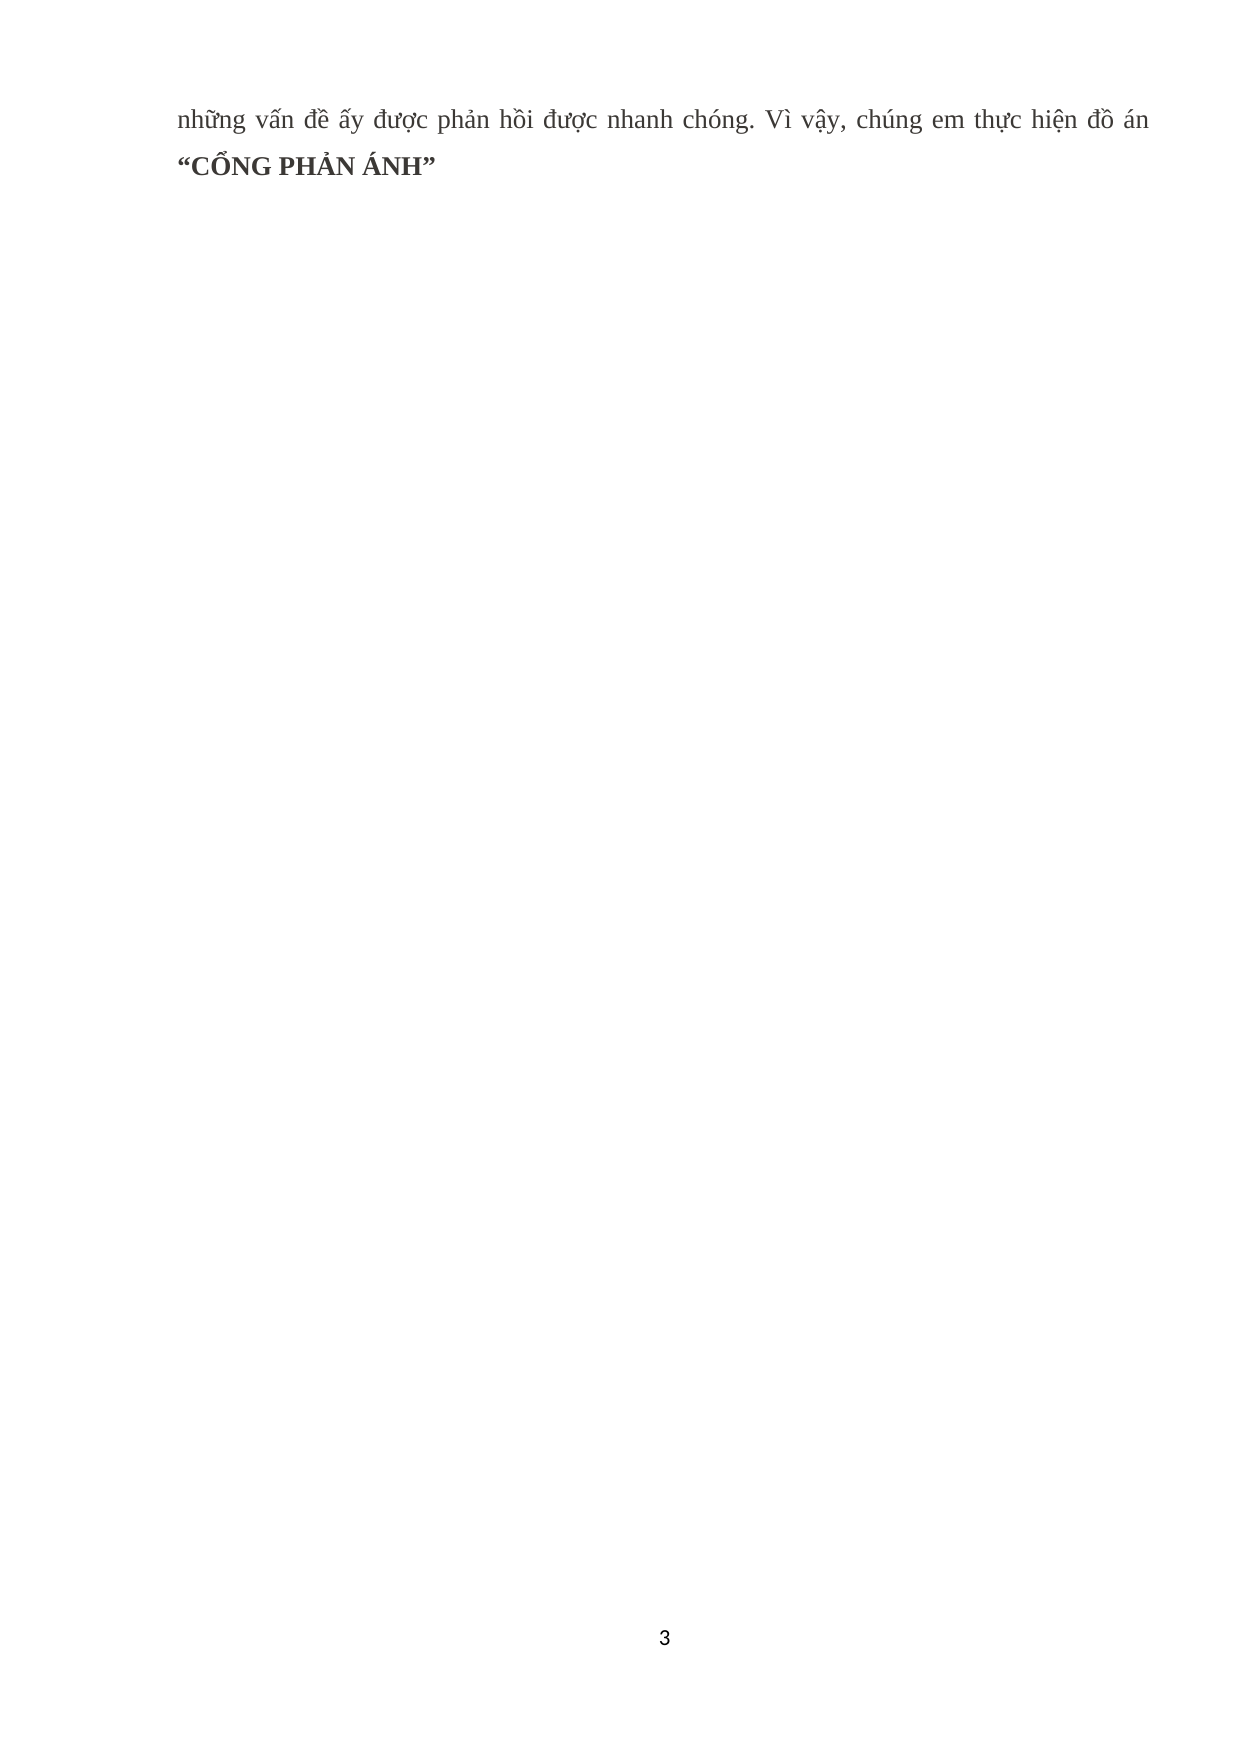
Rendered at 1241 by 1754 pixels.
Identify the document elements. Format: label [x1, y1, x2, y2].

text [177, 103, 1152, 181]
